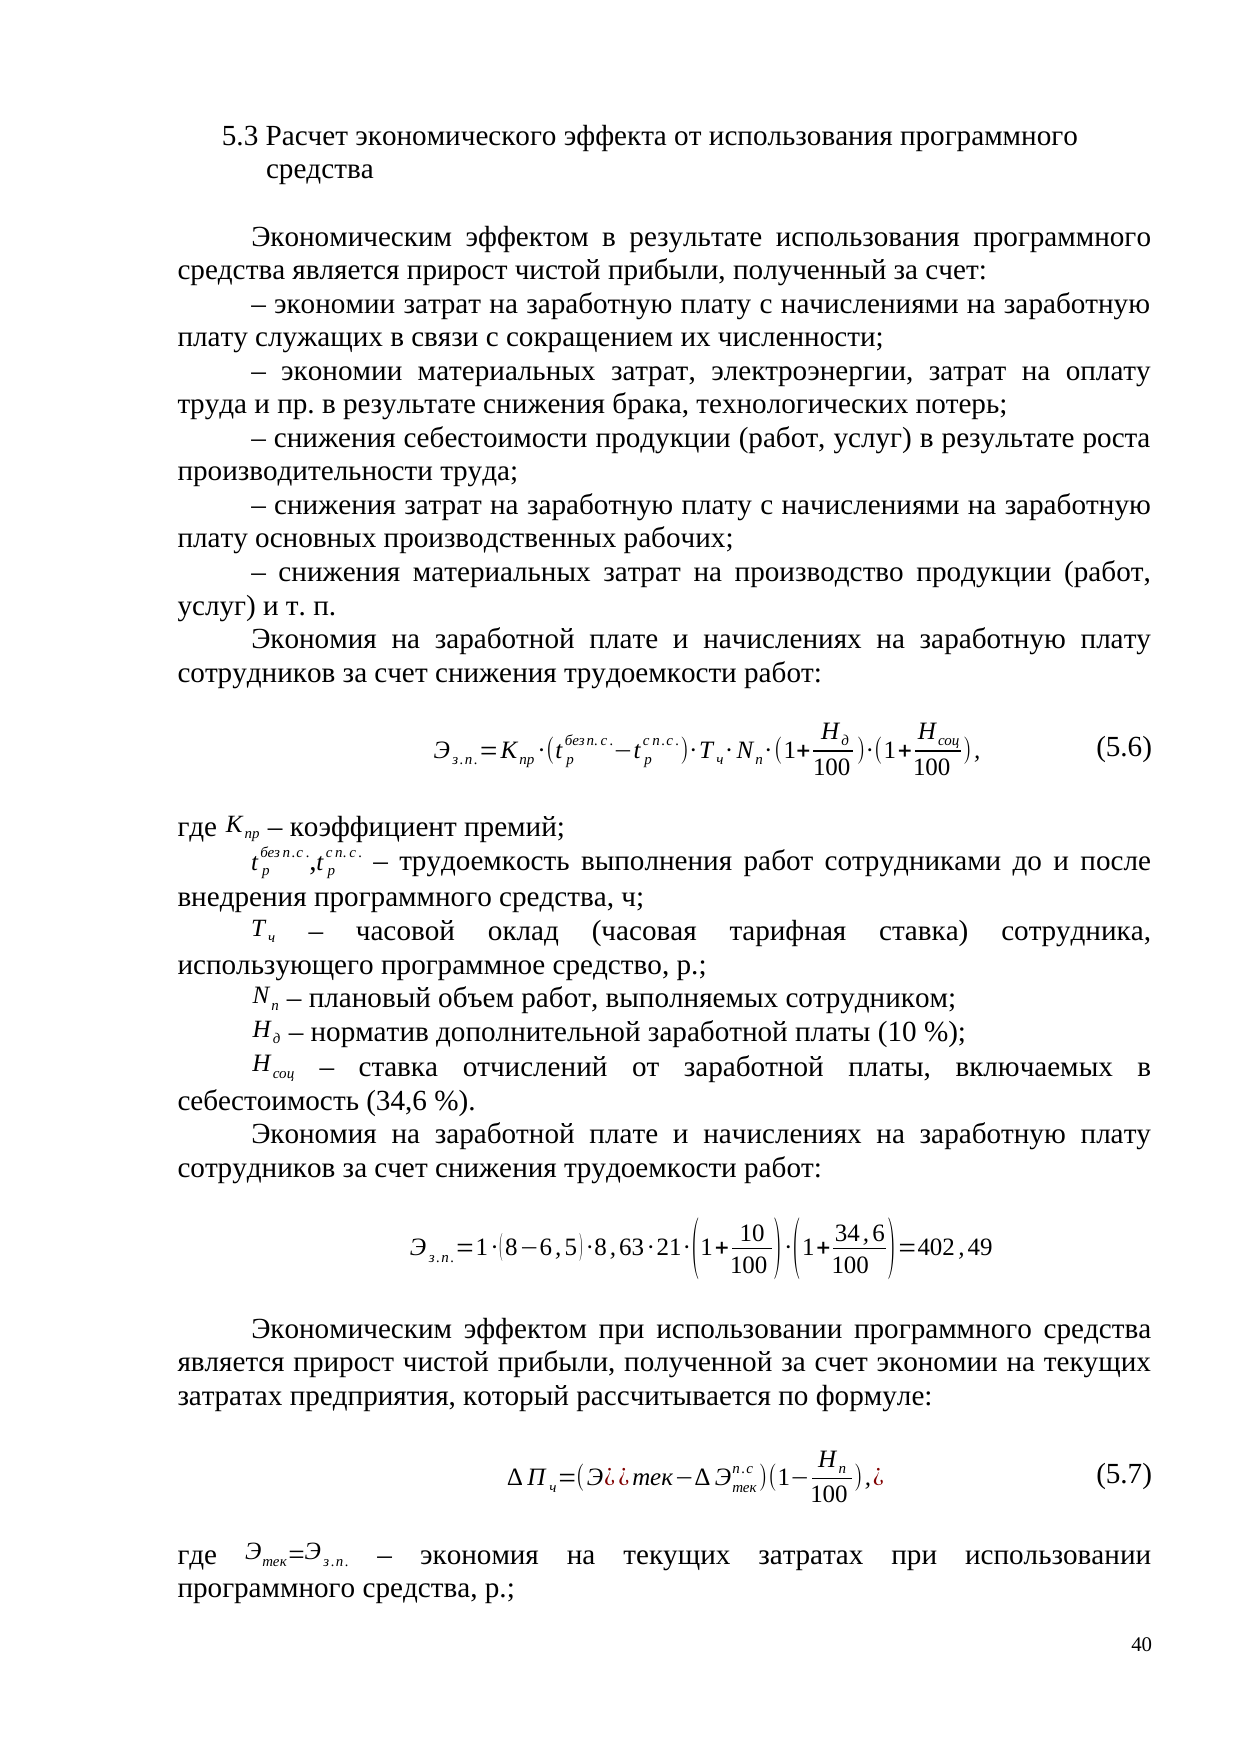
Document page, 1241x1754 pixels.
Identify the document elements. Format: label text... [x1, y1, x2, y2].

text где = – экономия на текущих затратах при использовании программного средства, р.; [177, 1537, 1152, 1604]
text – плановый объем работ, выполняемых сотрудником; [177, 981, 1152, 1014]
text ‒ экономии затрат на заработную плату с начислениями на заработную плату служащих в связи с сокращением их численности; [177, 286, 1152, 353]
text – ставка отчислений от заработной платы, включаемых в себестоимость (34,6 %). [177, 1049, 1152, 1116]
text ‒ снижения материальных затрат на производство продукции (работ, услуг) и т. п. [177, 554, 1152, 621]
text ‒ часовой оклад (часовая тарифная ставка) сотрудника, использующего программное средство, р.; [177, 913, 1152, 981]
text (5.6) [177, 717, 1152, 780]
text , ‒ трудоемкость выполнения работ сотрудниками до и после внедрения программного средства, ч; [177, 843, 1152, 913]
text ‒ снижения себестоимости продукции (работ, услуг) в результате роста производительности труда; [177, 420, 1152, 487]
text Экономия на заработной плате и начислениях на заработную плату сотрудников за счет снижения трудоемкости работ: [177, 1116, 1152, 1183]
text Экономия на заработной плате и начислениях на заработную плату сотрудников за счет снижения трудоемкости работ: [177, 621, 1152, 688]
text где – коэффициент премий; [177, 809, 1152, 843]
text (5.7) [177, 1445, 1152, 1508]
text ‒ снижения затрат на заработную плату с начислениями на заработную плату основных производственных рабочих; [177, 487, 1152, 554]
text ‒ экономии материальных затрат, электроэнергии, затрат на оплату труда и пр. в результате снижения брака, технологических потерь; [177, 353, 1152, 420]
text – норматив дополнительной заработной платы (10 %); [177, 1014, 1152, 1049]
text Экономическим эффектом при использовании программного средства является прирост чистой прибыли, полученной за счет экономии на текущих затратах предприятия, который рассчитывается по формуле: [177, 1311, 1152, 1412]
subtitle 5.3 Расчет экономического эффекта от использования программного средства [222, 118, 1152, 185]
text Экономическим эффектом в результате использования программного средства является прирост чистой прибыли, полученный за счет: [177, 219, 1152, 286]
